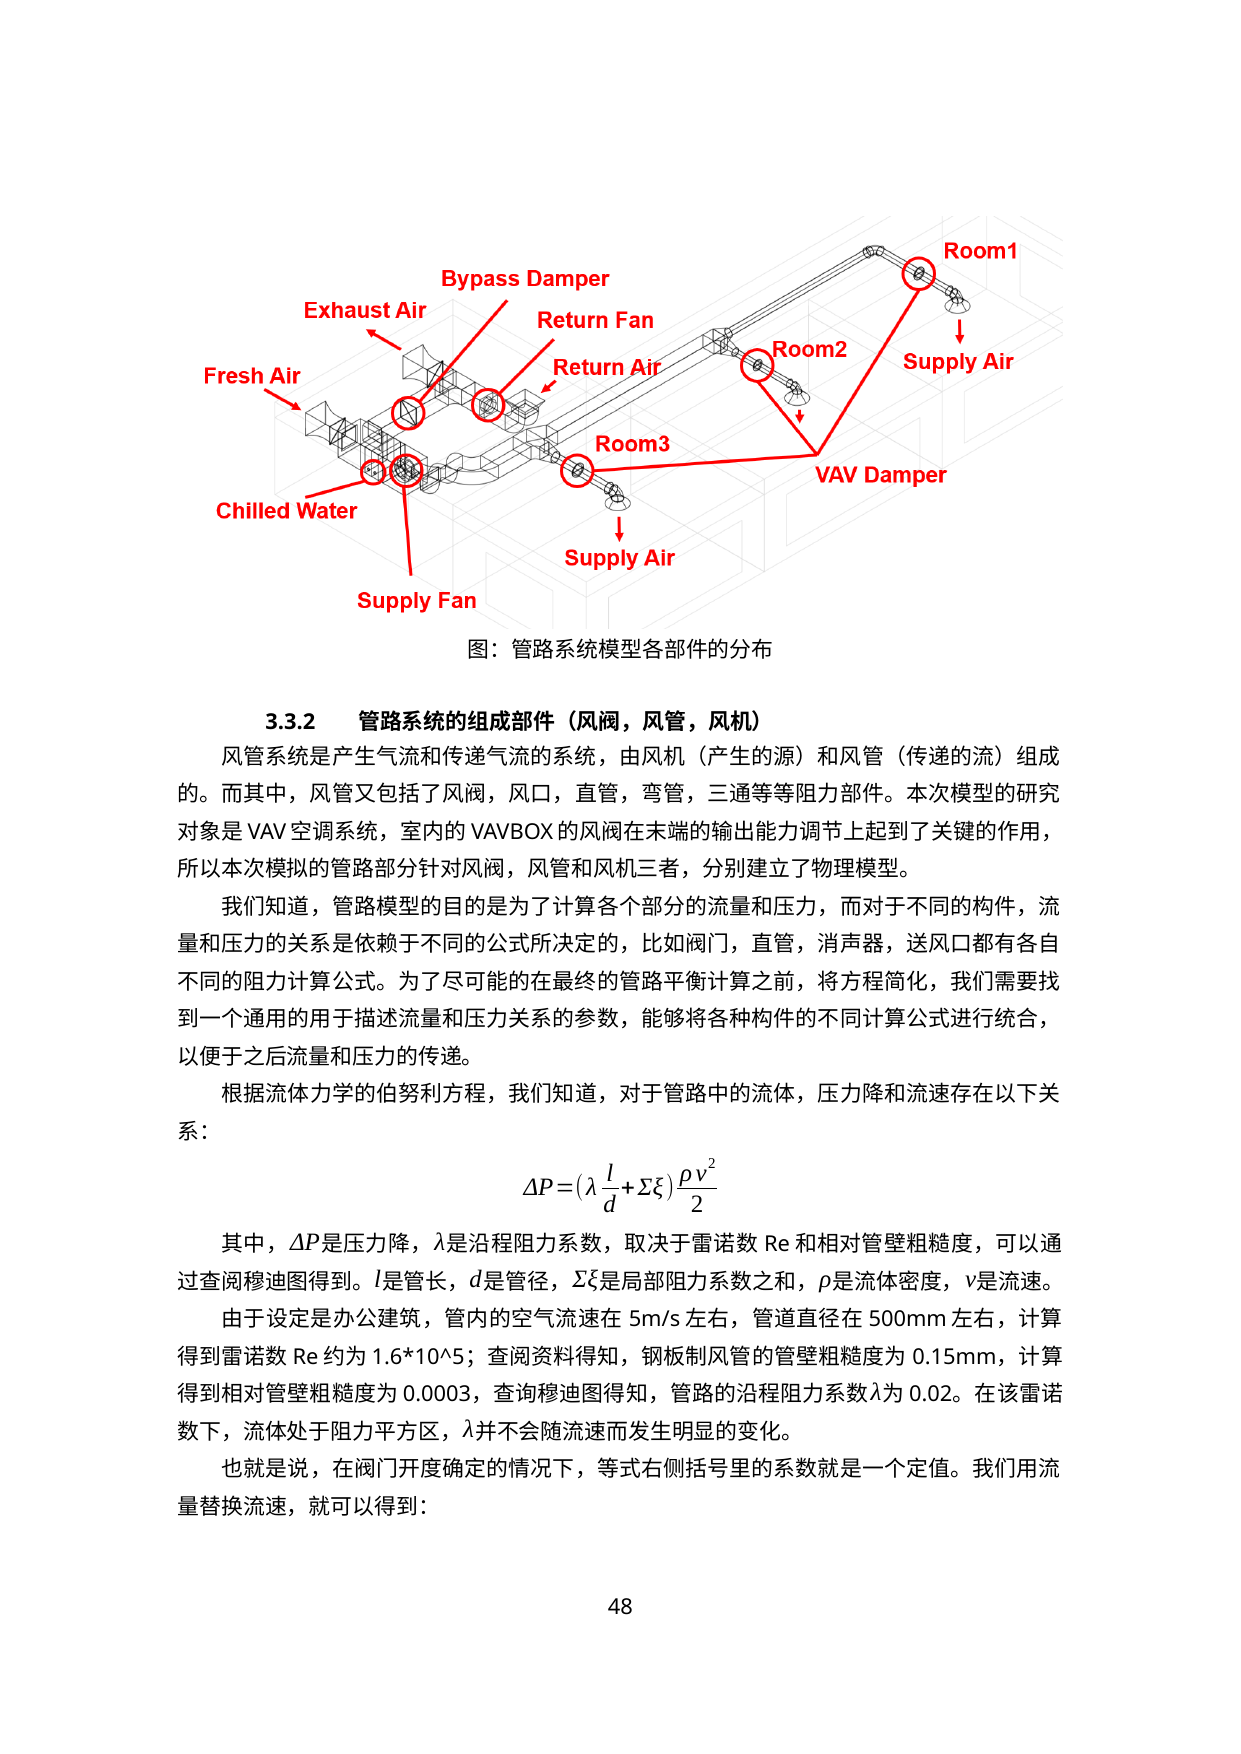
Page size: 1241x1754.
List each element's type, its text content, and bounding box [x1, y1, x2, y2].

text 根据流体力学的伯努利方程，我们知道，对于管路中的流体，压力降和流速存在以下关系： [177, 1073, 1063, 1148]
picture [177, 216, 1063, 629]
text 风管系统是产生气流和传递气流的系统，由风机（产生的源）和风管（传递的流）组成的。而其中，风管又包括了风阀，风口，直管，弯管，三通等等阻力部件。本次模型的研究对象是VAV空调系统，室内的VAVBOX的风阀在末端的输出能力调节上起到了关键的作用，所以本次模拟的管路部分针对风阀，风管和风机三者，分别建立了物理模型。 [177, 736, 1063, 886]
text 其中，是压力降，是沿程阻力系数，取决于雷诺数Re和相对管壁粗糙度，可以通过查阅穆迪图得到。是管长，是管径，是局部阻力系数之和，是流体密度，是流速。 [177, 1223, 1063, 1298]
subtitle 管路系统的组成部件（风阀，风管，风机） [221, 704, 1063, 736]
text 由于设定是办公建筑，管内的空气流速在5m/s左右，管道直径在500mm左右，计算得到雷诺数Re约为1.6*10^5；查阅资料得知，钢板制风管的管壁粗糙度为0.15mm，计算得到相对管壁粗糙度为0.0003，查询穆迪图得知，管路的沿程阻力系数为0.02。在该雷诺数下，流体处于阻力平方区，并不会随流速而发生明显的变化。 [177, 1298, 1063, 1448]
text 图：管路系统模型各部件的分布 [177, 629, 1063, 667]
text 我们知道，管路模型的目的是为了计算各个部分的流量和压力，而对于不同的构件，流量和压力的关系是依赖于不同的公式所决定的，比如阀门，直管，消声器，送风口都有各自不同的阻力计算公式。为了尽可能的在最终的管路平衡计算之前，将方程简化，我们需要找到一个通用的用于描述流量和压力关系的参数，能够将各种构件的不同计算公式进行统合，以便于之后流量和压力的传递。 [177, 886, 1063, 1073]
text 也就是说，在阀门开度确定的情况下，等式右侧括号里的系数就是一个定值。我们用流量替换流速，就可以得到： [177, 1448, 1063, 1523]
